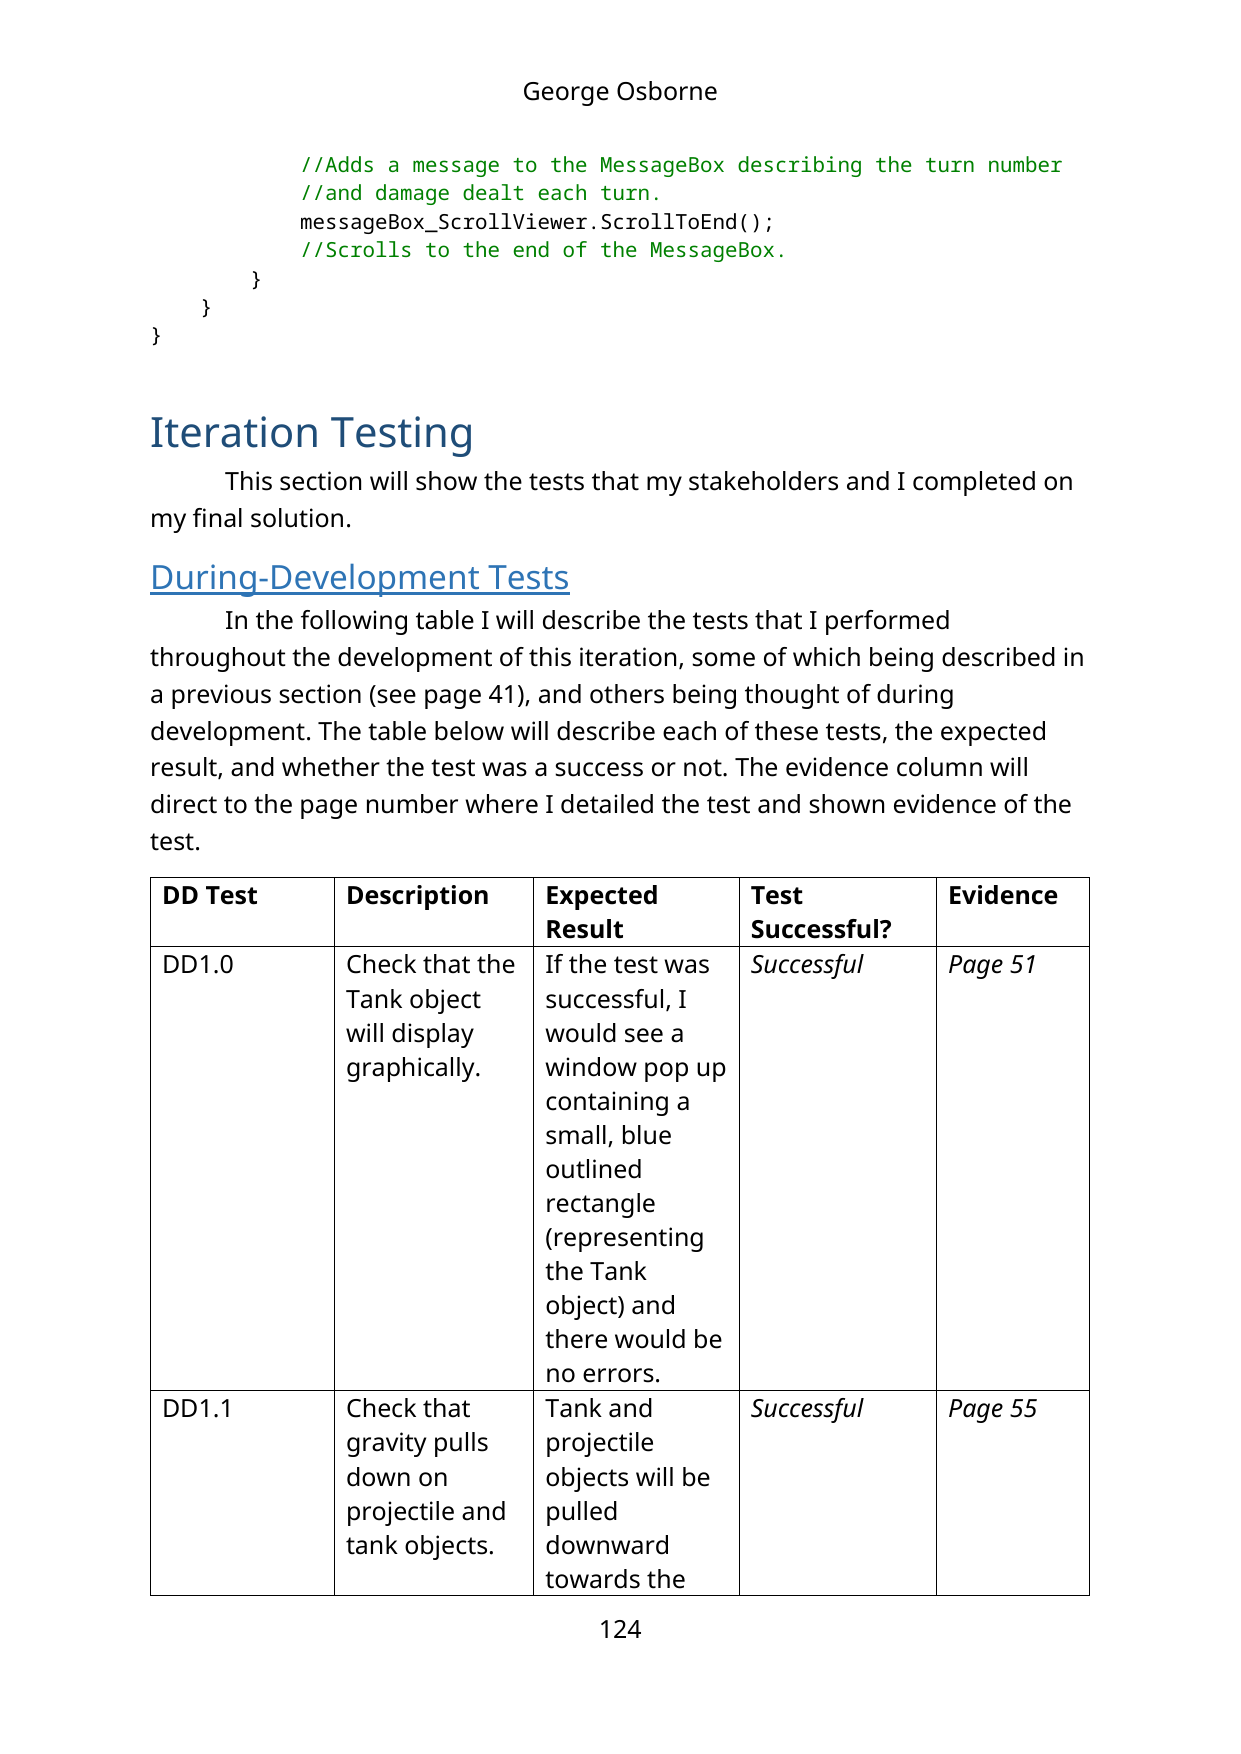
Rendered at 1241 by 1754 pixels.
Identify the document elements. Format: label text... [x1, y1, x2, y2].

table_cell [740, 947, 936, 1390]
subtitle During-Development Tests [150, 554, 1090, 599]
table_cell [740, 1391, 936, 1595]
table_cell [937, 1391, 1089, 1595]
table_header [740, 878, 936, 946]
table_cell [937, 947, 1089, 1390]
text This section will show the tests that my stakeholders and I completed on my final solution. [150, 464, 1090, 534]
text //Adds a message to the MessageBox describing the turn number [150, 150, 1090, 178]
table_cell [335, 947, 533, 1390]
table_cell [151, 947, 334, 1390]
text } [150, 321, 1090, 349]
text In the following table I will describe the tests that I performed throughout the development of this iteration, some of which being described in a previous section (see page 41), and others being thought of during development. The table below will describe each of these tests, the expected result, and whether the test was a success or not. The evidence column will direct to the page number where I detailed the test and shown evidence of the test. [150, 603, 1090, 858]
text } [150, 292, 1090, 321]
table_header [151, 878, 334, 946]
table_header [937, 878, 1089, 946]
text messageBox_ScrollViewer.ScrollToEnd(); [150, 207, 1090, 235]
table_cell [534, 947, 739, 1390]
text //Scrolls to the end of the MessageBox. [150, 235, 1090, 264]
subtitle Iteration Testing [150, 402, 1090, 459]
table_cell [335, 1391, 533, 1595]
text } [150, 264, 1090, 292]
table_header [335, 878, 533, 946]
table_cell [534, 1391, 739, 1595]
text //and damage dealt each turn. [150, 178, 1090, 207]
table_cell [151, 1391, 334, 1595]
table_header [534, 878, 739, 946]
